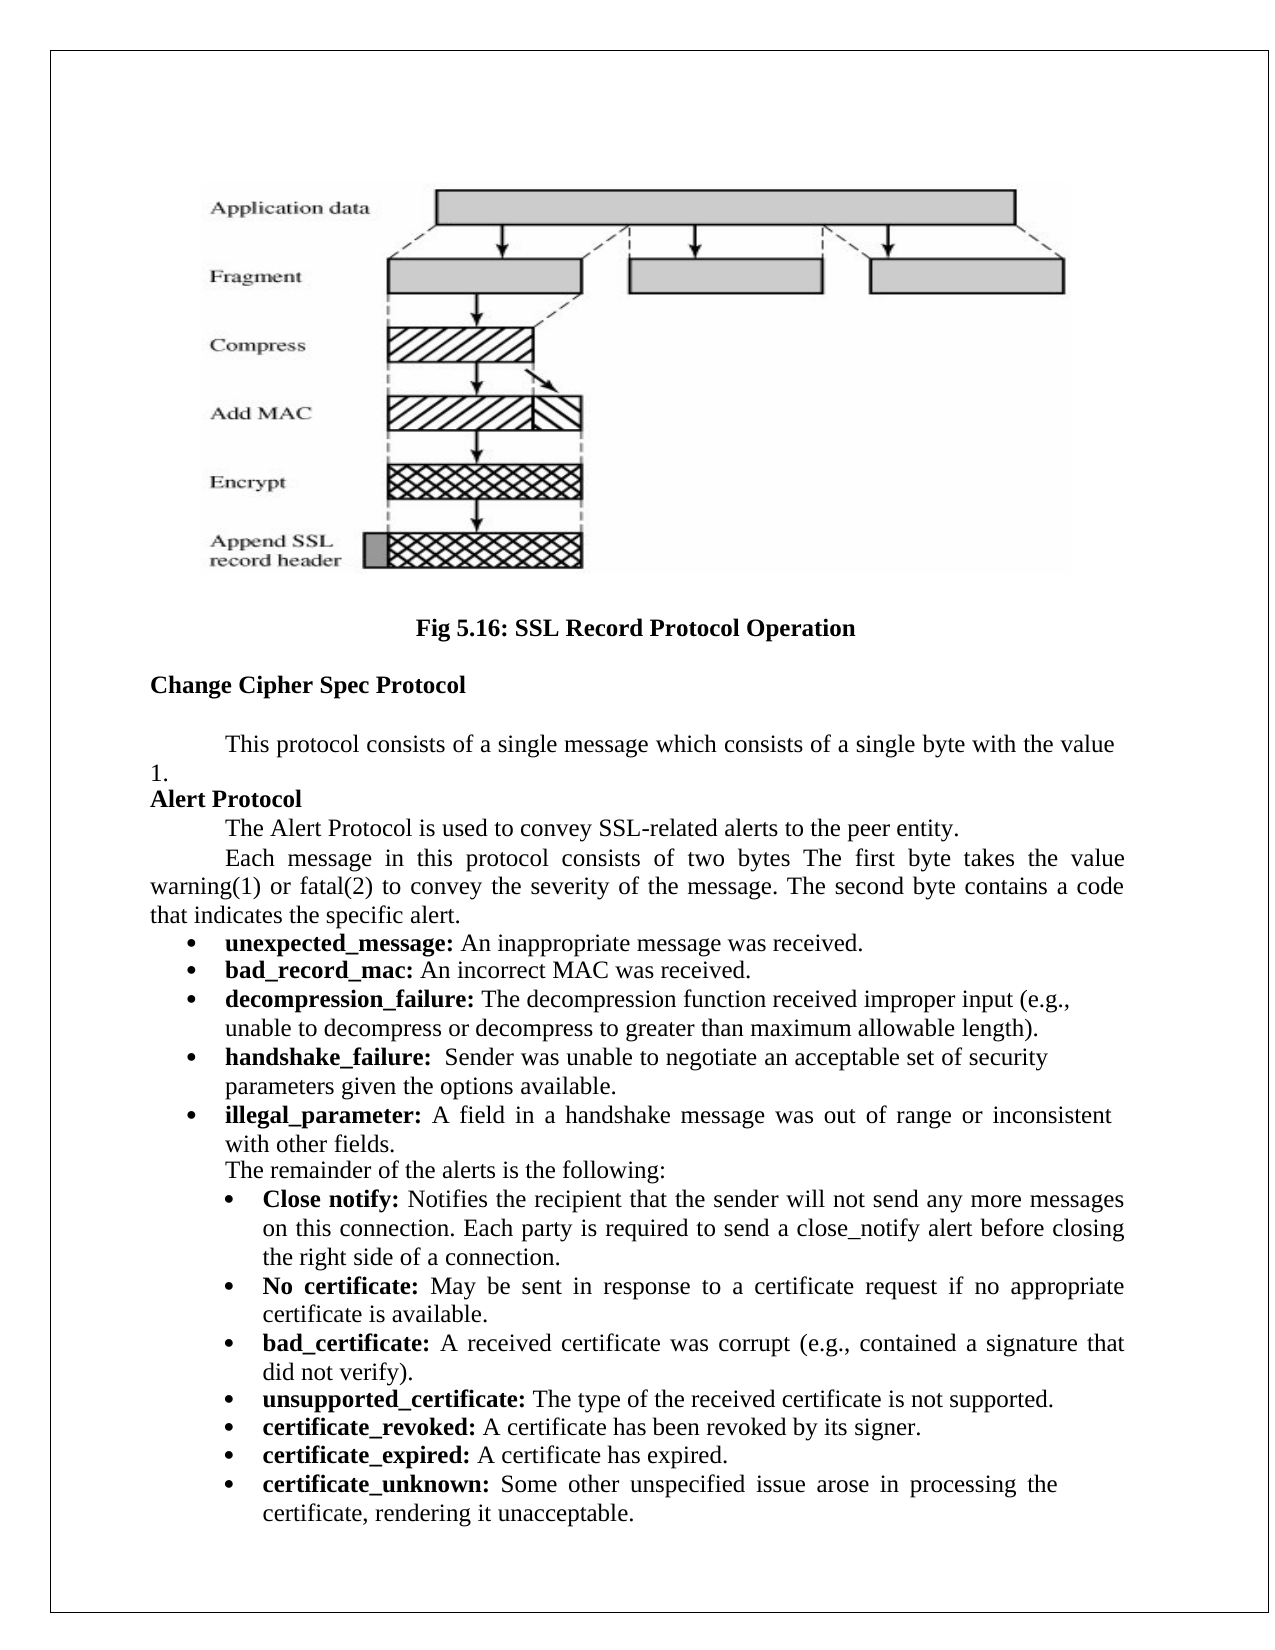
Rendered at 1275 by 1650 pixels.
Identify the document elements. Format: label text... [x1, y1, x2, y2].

text The remainder of the alerts is the following: [225, 1158, 1268, 1184]
list certificate_revoked: A certificate has been revoked by its signer. [225, 1413, 1268, 1441]
list decompression_failure: The decompression function received improper input (e.g., unable to decompress or decompress to greater than maximum allowable length). [187, 984, 1125, 1042]
list handshake_failure: Sender was unable to negotiate an acceptable set of security parameters given the options available. [187, 1042, 1125, 1100]
text The Alert Protocol is used to convey SSL-related alerts to the peer entity. [225, 813, 1268, 842]
list No certificate: May be sent in response to a certificate request if no appropriate certificate is available. [225, 1271, 1125, 1328]
list bad_certificate: A received certificate was corrupt (e.g., contained a signature that did not verify). [225, 1328, 1125, 1386]
list certificate_unknown: Some other unspecified issue arose in processing the certificate, rendering it unacceptable. [225, 1469, 1126, 1527]
list bad_record_mac: An incorrect MAC was received. [187, 957, 1268, 984]
text Each message in this protocol consists of two bytes The first byte takes the value warning(1) or fatal(2) to convey the severity of the message. The second byte contains a code that indicates the specific alert. [150, 843, 1125, 929]
list unsupported_certificate: The type of the received certificate is not supported. [225, 1386, 1268, 1413]
list unexpected_message: An inappropriate message was received. [187, 929, 1268, 957]
list illegal_parameter: A field in a handshake message was out of range or inconsistent with other fields. [187, 1100, 1125, 1158]
picture [201, 182, 1071, 574]
subtitle Fig 5.16: SSL Record Protocol Operation Change Cipher Spec Protocol [150, 613, 861, 699]
text 1. [150, 758, 1268, 786]
text This protocol consists of a single message which consists of a single byte with the value [225, 729, 1268, 757]
list Close notify: Notifies the recipient that the sender will not send any more messages on this connection. Each party is required to send a close_notify alert before closing the right side of a connection. [225, 1184, 1125, 1271]
list certificate_expired: A certificate has expired. [225, 1441, 1268, 1469]
subtitle Alert Protocol [150, 786, 1268, 813]
